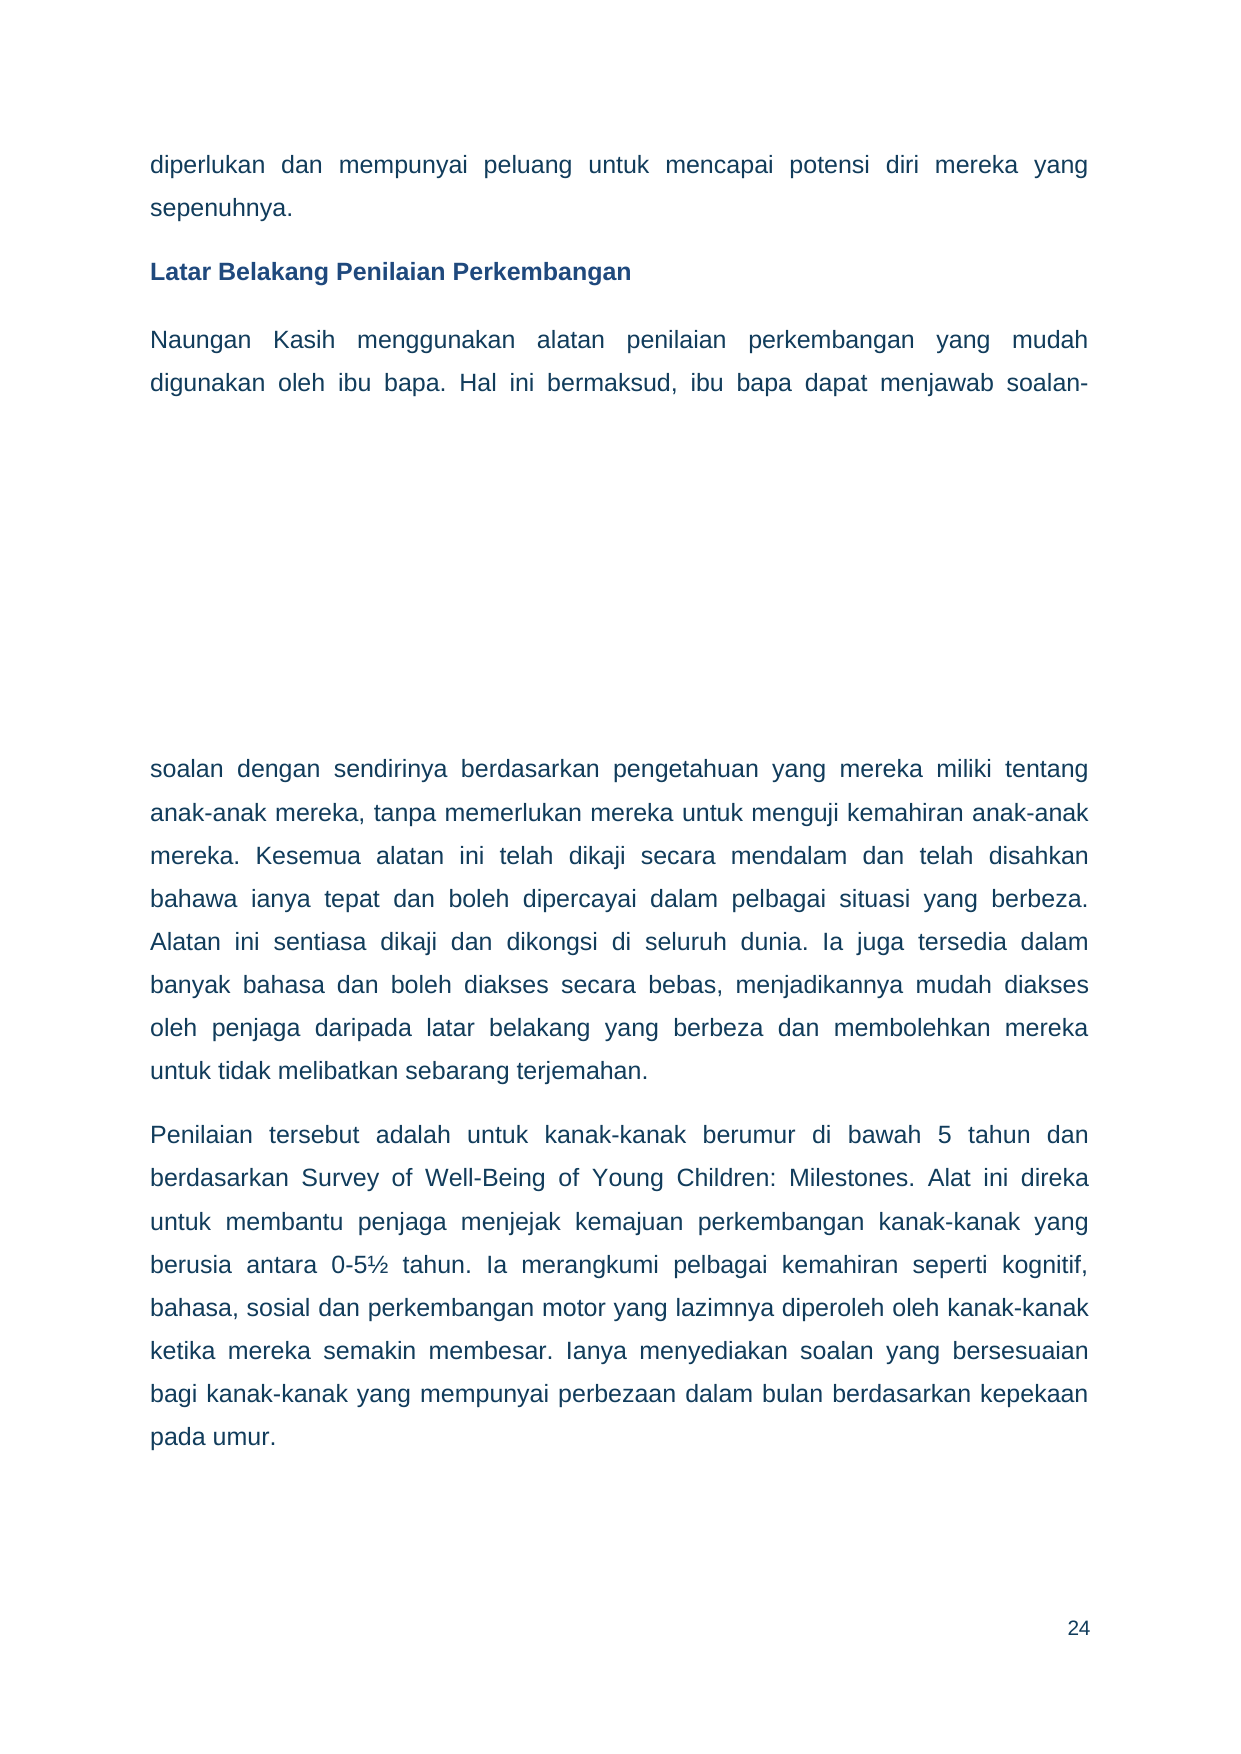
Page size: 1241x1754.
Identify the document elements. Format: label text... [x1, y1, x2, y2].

text Penilaian tersebut adalah untuk kanak-kanak berumur di bawah 5 tahun dan berdasarkan Survey of Well-Being of Young Children: Milestones. Alat ini direka untuk membantu penjaga menjejak kemajuan perkembangan kanak-kanak yang berusia antara 0-5½ tahun. Ia merangkumi pelbagai kemahiran seperti kognitif, bahasa, sosial dan perkembangan motor yang lazimnya diperoleh oleh kanak-kanak ketika mereka semakin membesar. Ianya menyediakan soalan yang bersesuaian bagi kanak-kanak yang mempunyai perbezaan dalam bulan berdasarkan kepekaan pada umur. [150, 1120, 1090, 1451]
text Naungan Kasih menggunakan alatan penilaian perkembangan yang mudah digunakan oleh ibu bapa. Hal ini bermaksud, ibu bapa dapat menjawab soalan-soalan dengan sendirinya berdasarkan pengetahuan yang mereka miliki tentang anak-anak mereka, tanpa memerlukan mereka untuk menguji kemahiran anak-anak mereka. Kesemua alatan ini telah dikaji secara mendalam dan telah disahkan bahawa ianya tepat dan boleh dipercayai dalam pelbagai situasi yang berbeza. Alatan ini sentiasa dikaji dan dikongsi di seluruh dunia. Ia juga tersedia dalam banyak bahasa dan boleh diakses secara bebas, menjadikannya mudah diakses oleh penjaga daripada latar belakang yang berbeza dan membolehkan mereka untuk tidak melibatkan sebarang terjemahan. [150, 325, 1090, 1085]
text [150, 150, 1090, 222]
subtitle Latar Belakang Penilaian Perkembangan [150, 257, 1090, 286]
